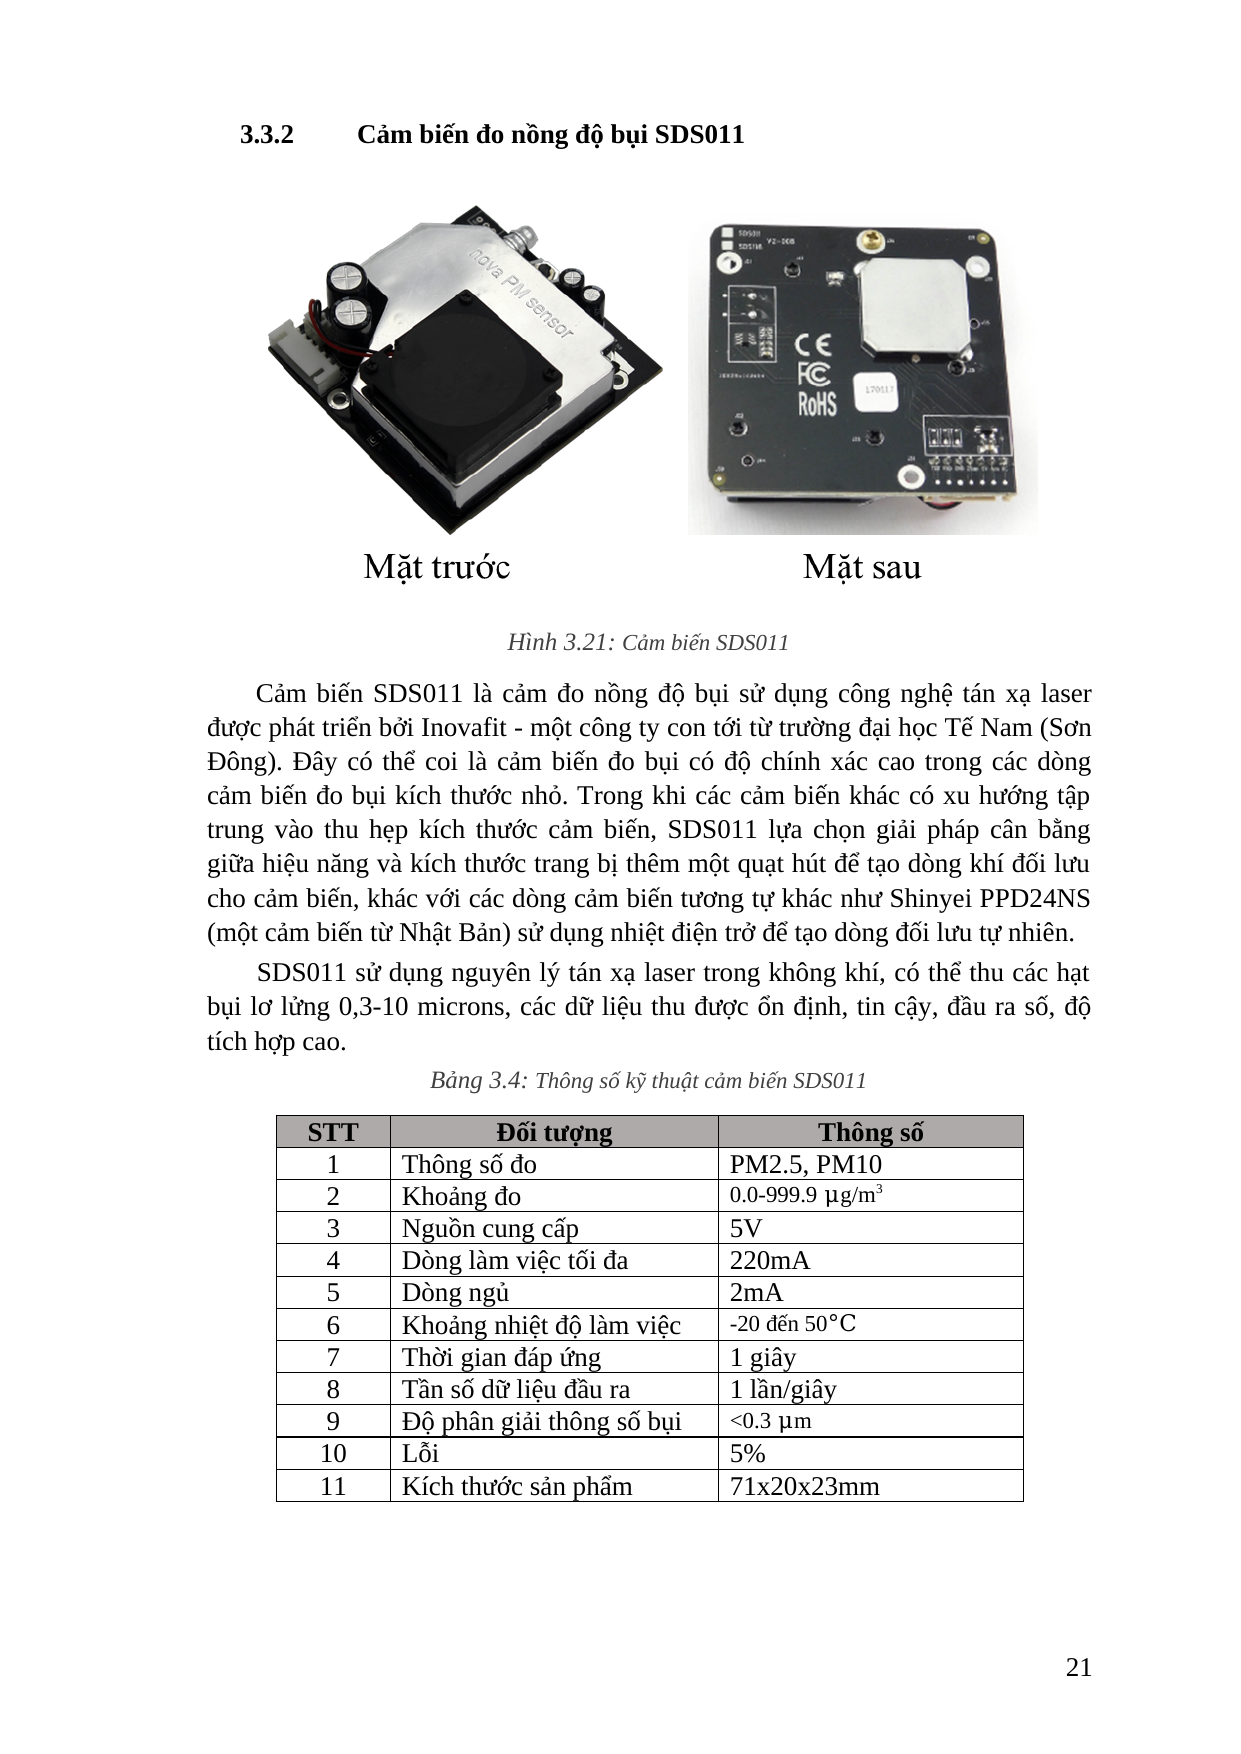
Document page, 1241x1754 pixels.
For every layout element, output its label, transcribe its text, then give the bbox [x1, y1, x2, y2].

table_cell 220mA [719, 1244, 1023, 1276]
table_header STT [277, 1116, 390, 1147]
table_cell 4 [277, 1244, 390, 1276]
table_header Thông số [719, 1116, 1023, 1147]
table_cell 1 [277, 1148, 390, 1179]
table_cell Tần số dữ liệu đầu ra [391, 1373, 718, 1404]
table_cell 11 [277, 1470, 390, 1501]
table_cell Thông số đo [391, 1148, 718, 1179]
table_cell 6 [277, 1309, 390, 1340]
subtitle Cảm biến đo nồng độ bụi SDS011 [240, 118, 1092, 149]
table_cell Độ phân giải thông số bụi [391, 1405, 718, 1436]
table_cell 9 [277, 1405, 390, 1436]
table_cell Dòng làm việc tối đa [391, 1244, 718, 1276]
table_cell 3 [277, 1212, 390, 1243]
table_cell -20 đến 50°C [719, 1309, 1023, 1340]
table_cell 5 [277, 1277, 390, 1308]
text SDS011 sử dụng nguyên lý tán xạ laser trong không khí, có thể thu các hạt bụi lơ lửng 0,3-10 microns, các dữ liệu thu được ổn định, tin cậy, đầu ra số, độ tích hợp cao. [207, 956, 1092, 1056]
table_cell 1 giây [719, 1341, 1023, 1372]
table_cell Kích thước sản phẩm [391, 1470, 718, 1501]
table_cell Dòng ngủ [391, 1277, 718, 1308]
table_cell Lỗi [391, 1438, 718, 1469]
table_header Đối tượng [391, 1116, 718, 1147]
table_cell Khoảng đo [391, 1180, 718, 1211]
table_cell 71x20x23mm [719, 1470, 1023, 1501]
table_cell 2 [277, 1180, 390, 1211]
table_cell 5V [719, 1212, 1023, 1243]
table_cell <0.3 μm [719, 1405, 1023, 1436]
text Cảm biến SDS011 là cảm đo nồng độ bụi sử dụng công nghệ tán xạ laser được phát triển bởi Inovafit - một công ty con tới từ trường đại học Tế Nam (Sơn Đông). Đây có thể coi là cảm biến đo bụi có độ chính xác cao trong các dòng cảm biến đo bụi kích thước nhỏ. Trong khi các cảm biến khác có xu hướng tập trung vào thu hẹp kích thước cảm biến, SDS011 lựa chọn giải pháp cân bằng giữa hiệu năng và kích thước trang bị thêm một quạt hút để tạo dòng khí đối lưu cho cảm biến, khác với các dòng cảm biến tương tự khác như Shinyei PPD24NS (một cảm biến từ Nhật Bản) sử dụng nhiệt điện trở để tạo dòng đối lưu tự nhiên. [207, 677, 1092, 947]
table_cell Khoảng nhiệt độ làm việc [391, 1309, 718, 1340]
table_cell 0.0-999.9 μg/m3 [719, 1180, 1023, 1211]
table_cell 10 [277, 1438, 390, 1469]
table_cell 7 [277, 1341, 390, 1372]
table_cell 5% [719, 1438, 1023, 1469]
table_cell Nguồn cung cấp [391, 1212, 718, 1243]
table_cell 1 lần/giây [719, 1373, 1023, 1404]
table_cell 8 [277, 1373, 390, 1404]
table_cell 2mA [719, 1277, 1023, 1308]
table_cell PM2.5, PM10 [719, 1148, 1023, 1179]
table_cell Thời gian đáp ứng [391, 1341, 718, 1372]
picture [241, 205, 1058, 609]
